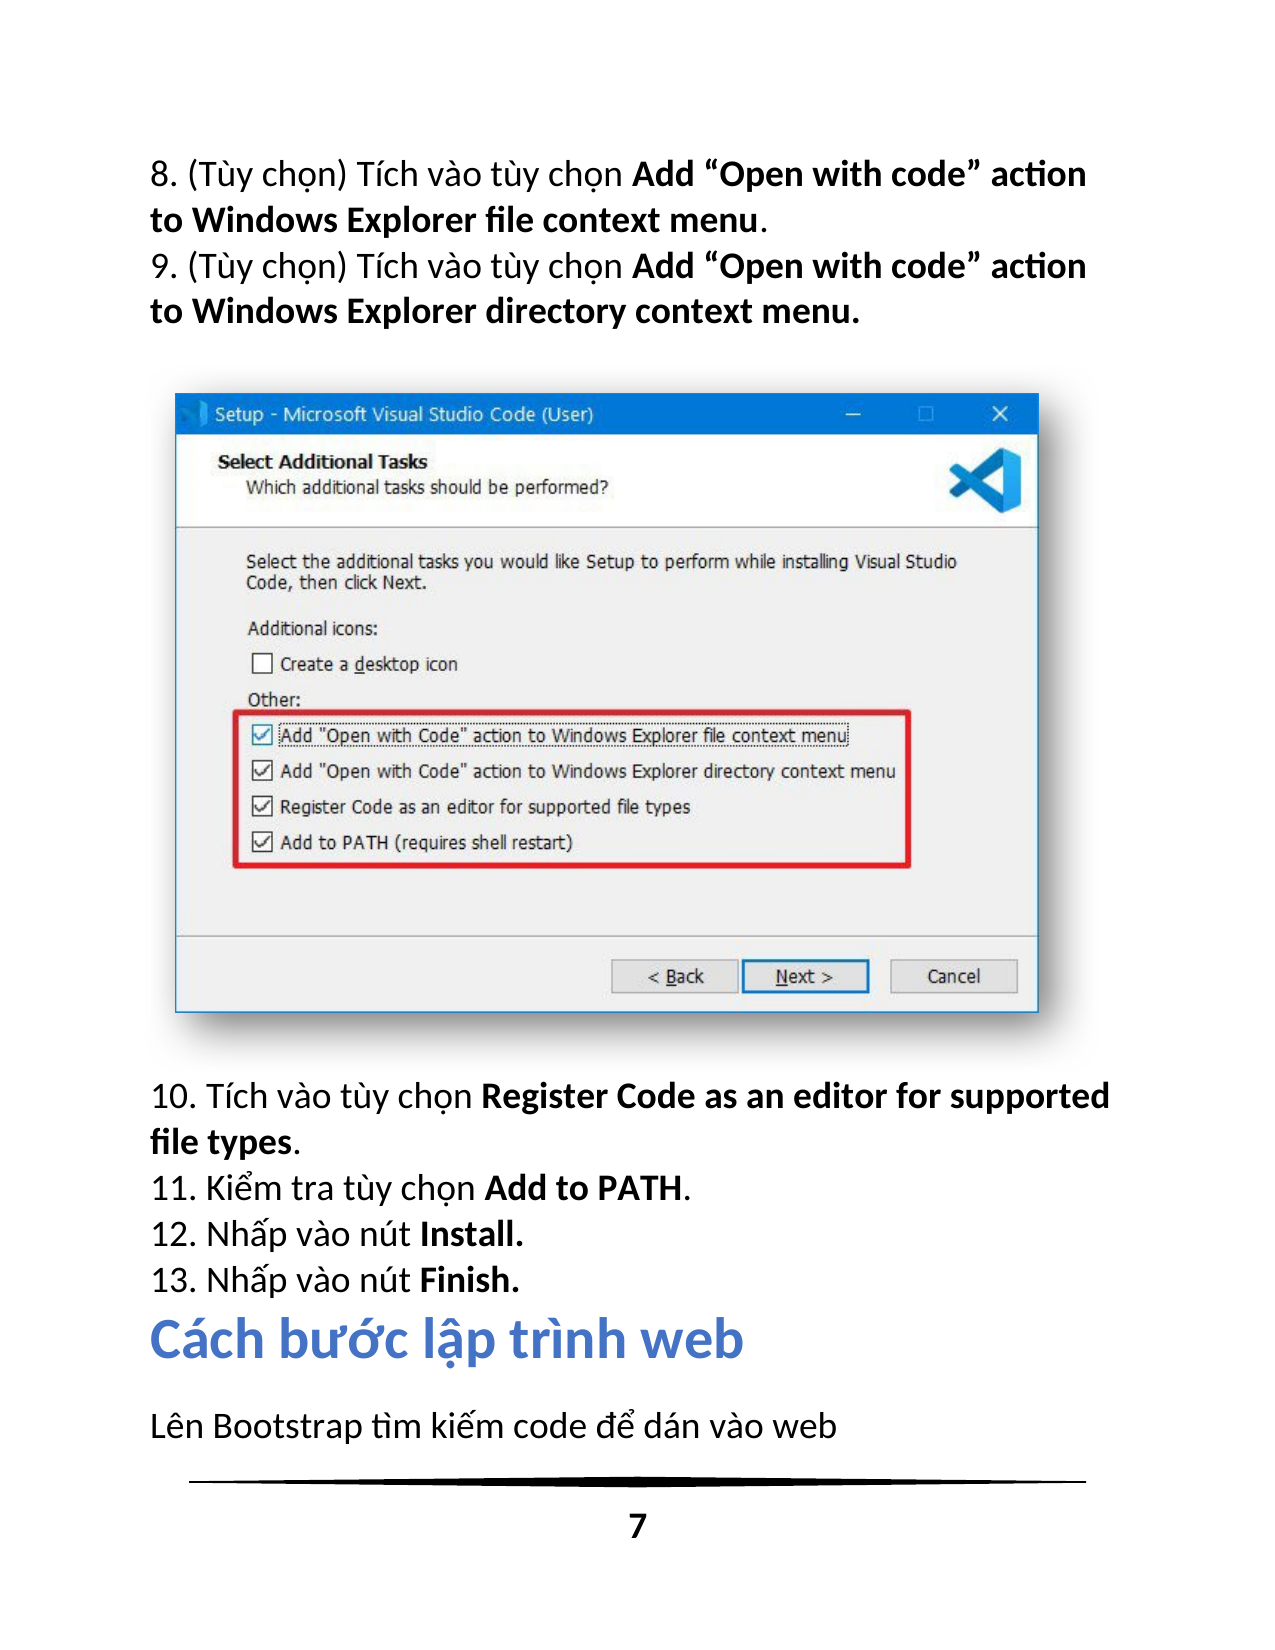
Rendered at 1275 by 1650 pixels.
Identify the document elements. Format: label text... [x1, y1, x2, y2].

text 11. Kiểm tra tùy chọn Add to PATH. [150, 1164, 1125, 1210]
picture [175, 393, 1039, 1013]
text 12. Nhấp vào nút Install. [150, 1210, 1125, 1256]
text Cách bước lập trình web [150, 1301, 1125, 1373]
text 8. (Tùy chọn) Tích vào tùy chọn Add “Open with code” action to Windows Explorer file context menu. [150, 150, 1125, 242]
text 9. (Tùy chọn) Tích vào tùy chọn Add “Open with code” action to Windows Explorer directory context menu. [150, 242, 1125, 333]
text Lên Bootstrap tìm kiếm code để dán vào web [150, 1402, 1125, 1448]
text 13. Nhấp vào nút Finish. [150, 1256, 1125, 1301]
